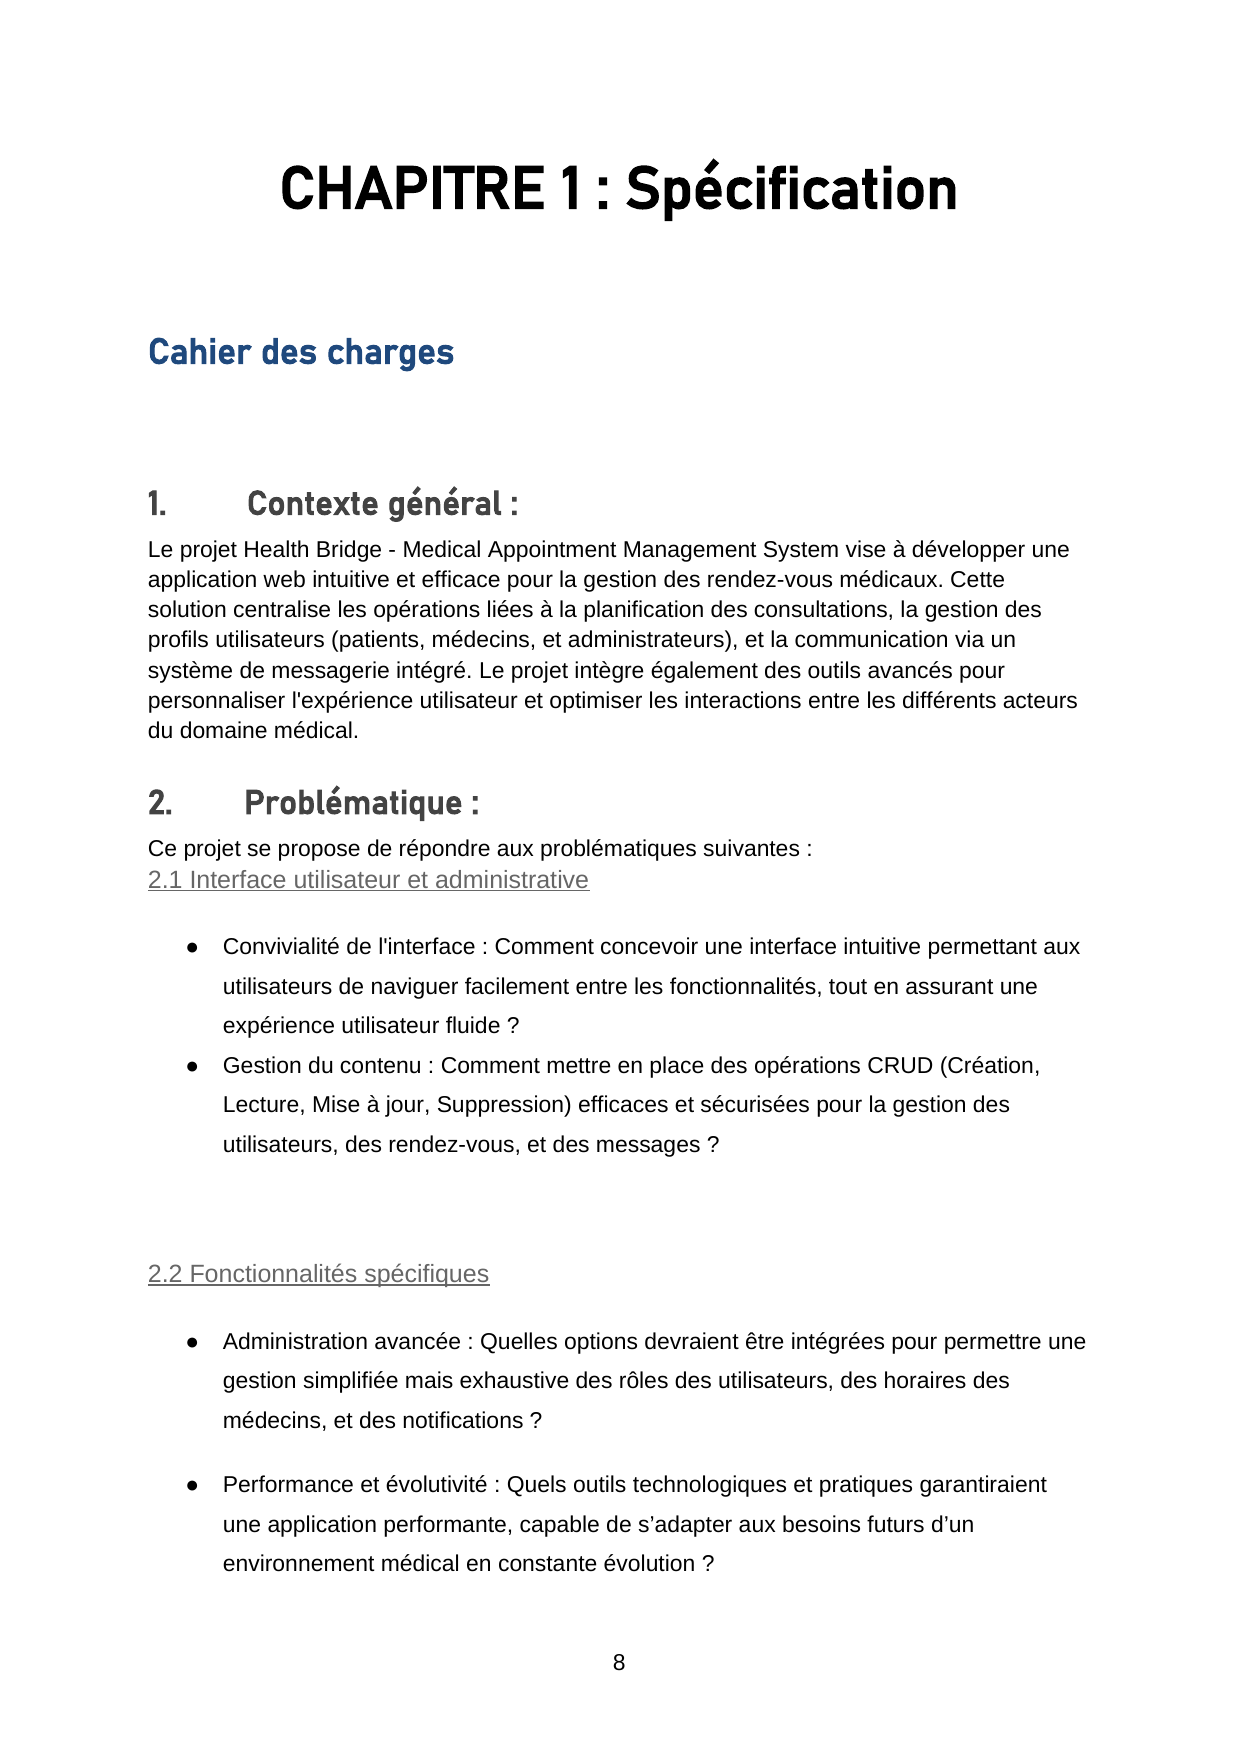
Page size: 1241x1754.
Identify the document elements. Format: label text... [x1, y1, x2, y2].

list Convivialité de l'interface : Comment concevoir une interface intuitive permettant aux utilisateurs de naviguer facilement entre les fonctionnalités, tout en assurant une expérience utilisateur fluide ? [185, 933, 1090, 1038]
subtitle 2.2 Fonctionnalités spécifiques [148, 1259, 1090, 1288]
list Performance et évolutivité : Quels outils technologiques et pratiques garantiraient une application performante, capable de s’adapter aux besoins futurs d’un environnement médical en constante évolution ? [185, 1471, 1090, 1576]
subtitle Cahier des charges [148, 328, 1090, 371]
subtitle 2.1 Interface utilisateur et administrative [148, 865, 1090, 894]
text Ce projet se propose de répondre aux problématiques suivantes : [148, 835, 1090, 861]
list Administration avancée : Quelles options devraient être intégrées pour permettre une gestion simplifiée mais exhaustive des rôles des utilisateurs, des horaires des médecins, et des notifications ? [185, 1328, 1090, 1433]
subtitle CHAPITRE 1 : Spécification [148, 150, 1090, 220]
subtitle 1. Contexte général : [148, 481, 1090, 521]
list Gestion du contenu : Comment mettre en place des opérations CRUD (Création, Lecture, Mise à jour, Suppression) efficaces et sécurisées pour la gestion des utilisateurs, des rendez-vous, et des messages ? [185, 1052, 1090, 1157]
subtitle 2. Problématique : [148, 781, 1090, 821]
text Le projet Health Bridge - Medical Appointment Management System vise à développer une application web intuitive et efficace pour la gestion des rendez-vous médicaux. Cette solution centralise les opérations liées à la planification des consultations, la gestion des profils utilisateurs (patients, médecins, et administrateurs), et la communication via un système de messagerie intégré. Le projet intègre également des outils avancés pour personnaliser l'expérience utilisateur et optimiser les interactions entre les différents acteurs du domaine médical. [148, 536, 1090, 743]
